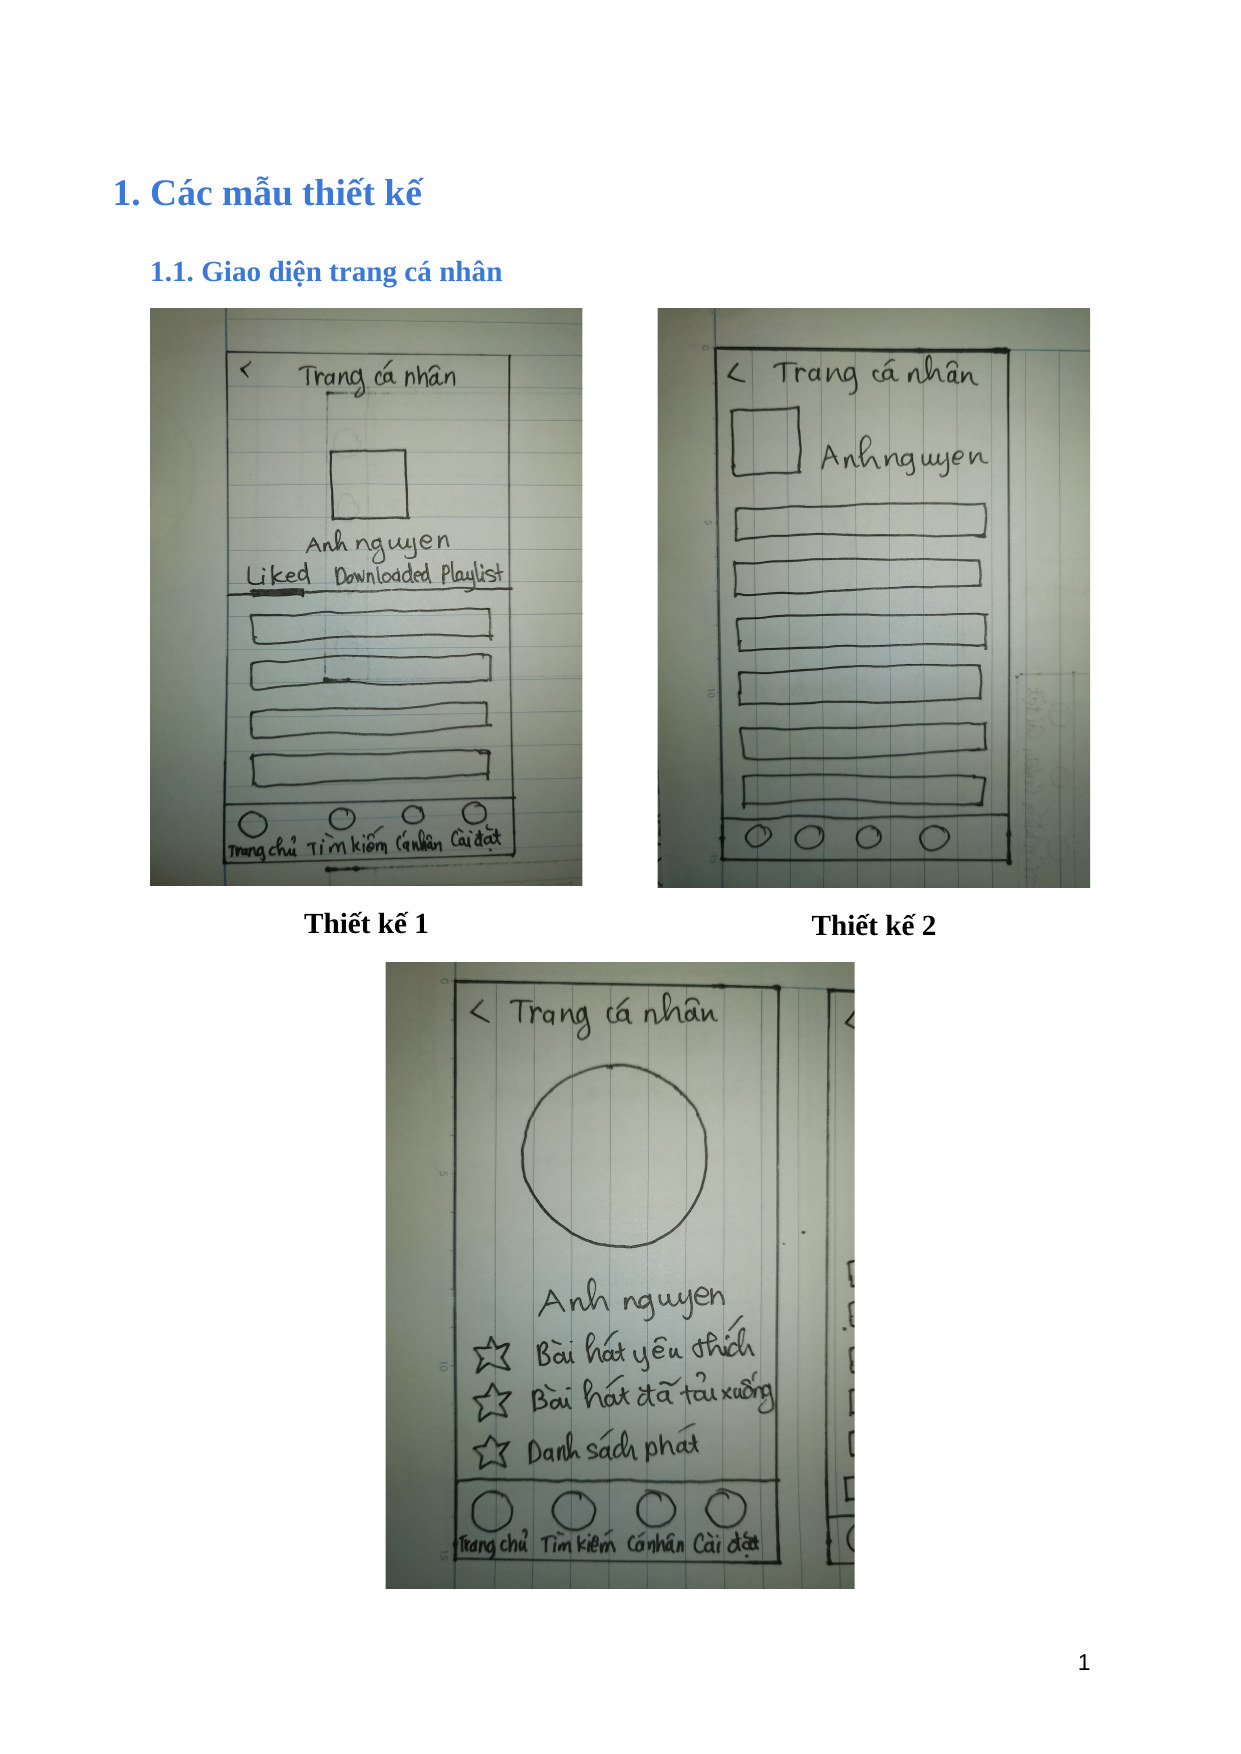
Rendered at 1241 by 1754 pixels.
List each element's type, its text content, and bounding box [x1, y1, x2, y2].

subtitle Các mẫu thiết kế [112, 171, 1090, 214]
picture [150, 308, 583, 886]
subtitle 1.1. Giao diện trang cá nhân [150, 254, 1090, 288]
picture [385, 962, 855, 1589]
text Thiết kế 1 [150, 906, 582, 940]
text Thiết kế 2 [657, 908, 1090, 942]
picture [657, 308, 1091, 888]
